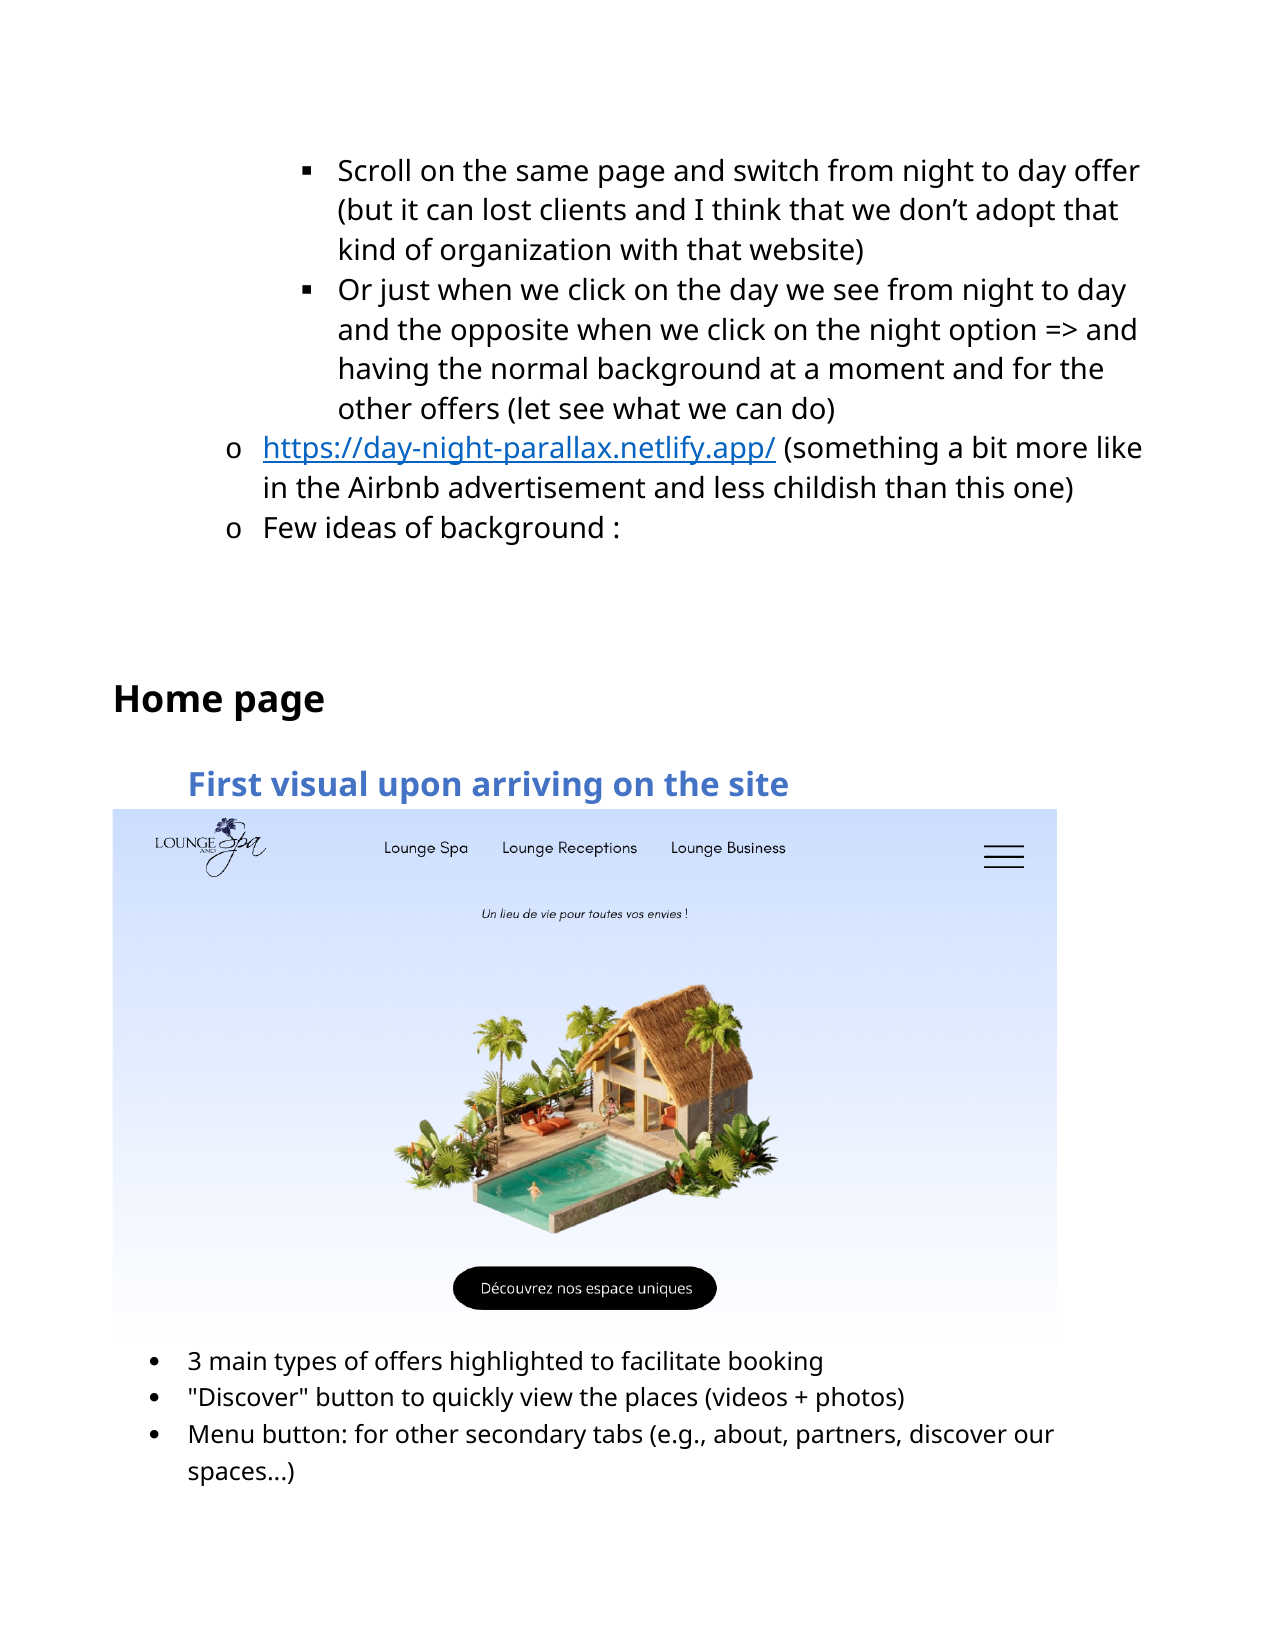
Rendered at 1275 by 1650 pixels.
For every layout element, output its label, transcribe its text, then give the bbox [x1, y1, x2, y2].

list Or just when we click on the day we see from night to day and the opposite when we click on the night option => and having the normal background at a moment and for the other offers (let see what we can do) [300, 269, 1162, 428]
list Menu button: for other secondary tabs (e.g., about, partners, discover our spaces...) [150, 1417, 1162, 1488]
list "Discover" button to quickly view the places (videos + photos) [150, 1380, 1162, 1414]
subtitle First visual upon arriving on the site [187, 761, 1162, 806]
list Scroll on the same page and switch from night to day offer (but it can lost clients and I think that we don’t adopt that kind of organization with that website) [300, 150, 1162, 269]
list https://day-night-parallax.netlify.app/ (something a bit more like in the Airbnb advertisement and less childish than this one) [225, 428, 1162, 507]
list 3 main types of offers highlighted to facilitate booking [150, 1343, 1162, 1377]
subtitle Home page [112, 672, 1162, 723]
picture [112, 809, 1057, 1341]
list Few ideas of background : [225, 507, 1162, 547]
